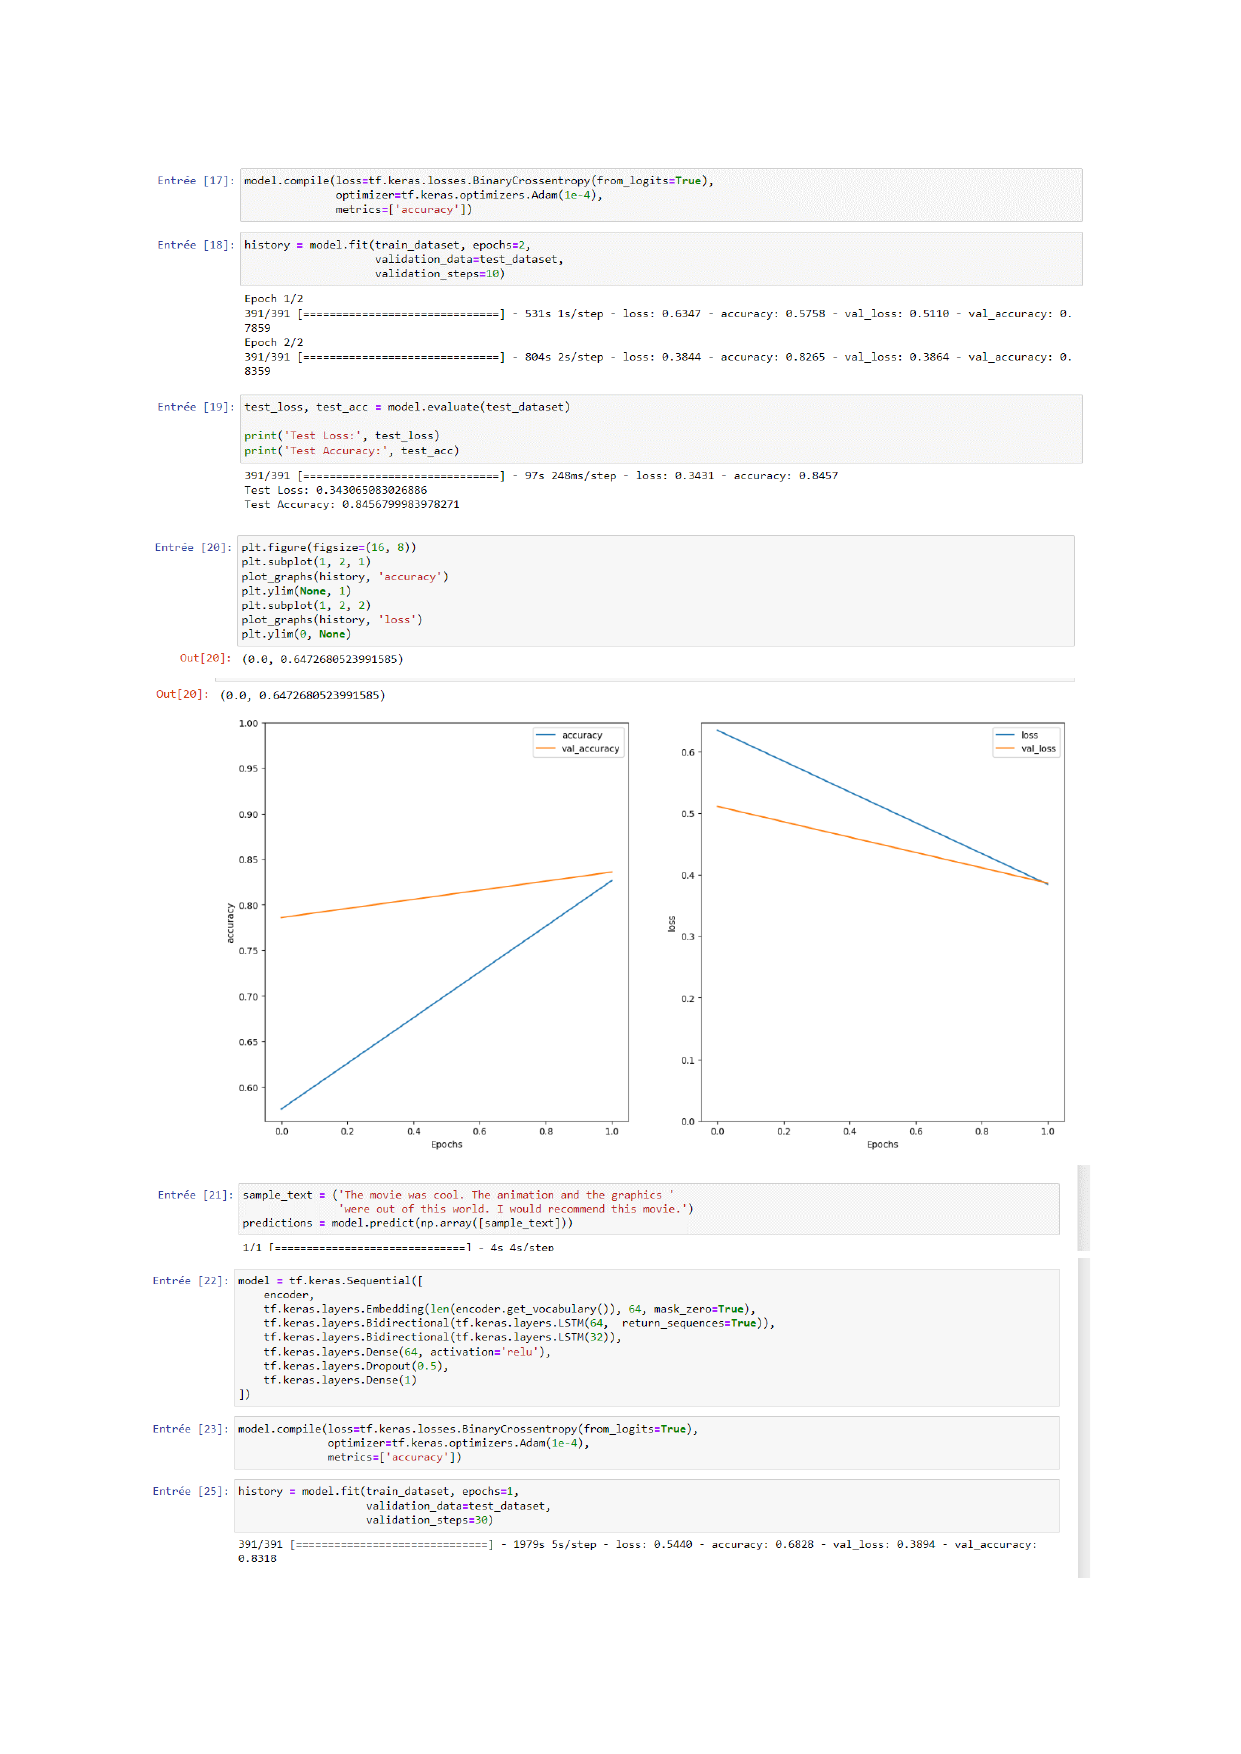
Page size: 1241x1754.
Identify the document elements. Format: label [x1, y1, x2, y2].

picture [150, 1165, 1091, 1251]
picture [150, 678, 1091, 1158]
picture [150, 526, 1091, 671]
picture [150, 1258, 1091, 1578]
picture [150, 150, 1091, 519]
